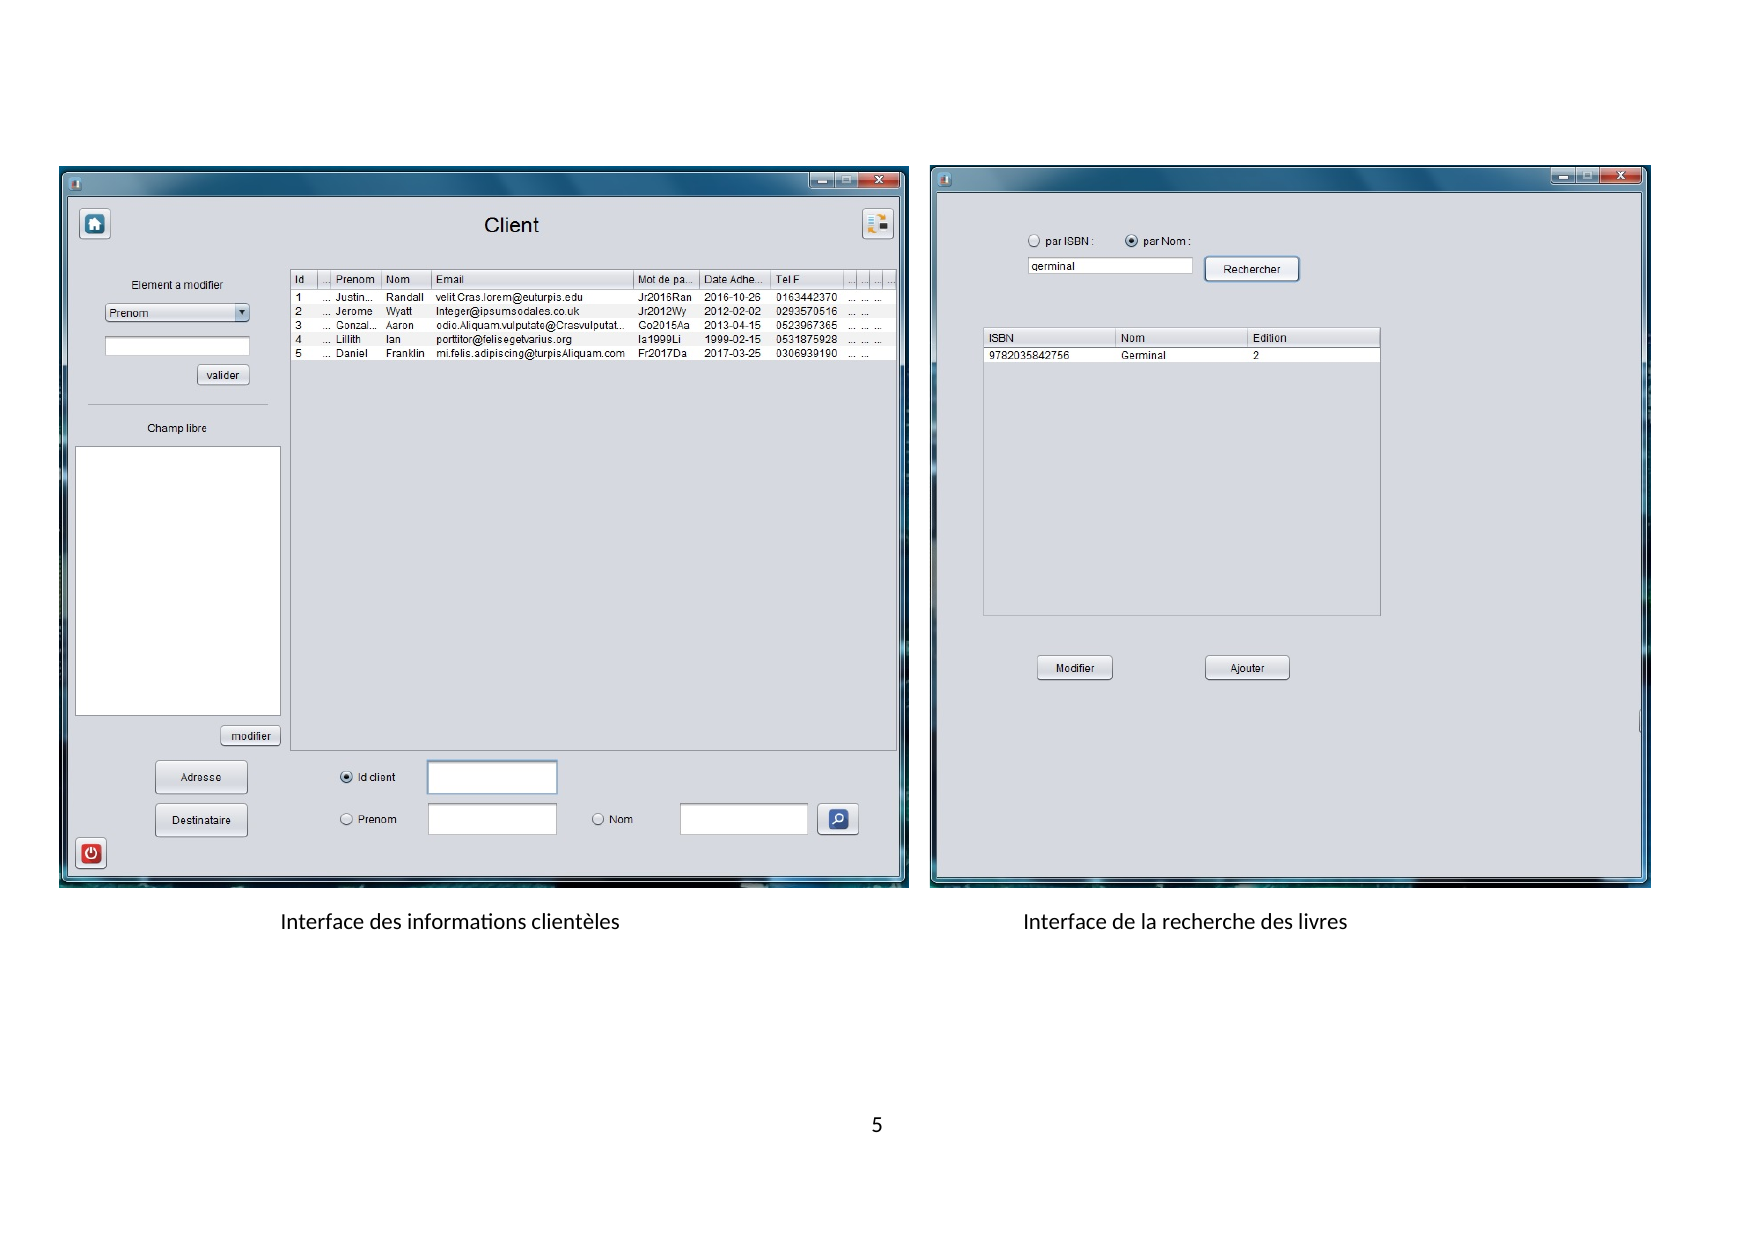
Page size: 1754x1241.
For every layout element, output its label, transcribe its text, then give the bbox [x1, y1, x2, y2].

picture [59, 166, 909, 888]
text Interface des informations clientèles Interface de la recherche des livres [237, 907, 1695, 935]
picture [929, 165, 1651, 888]
